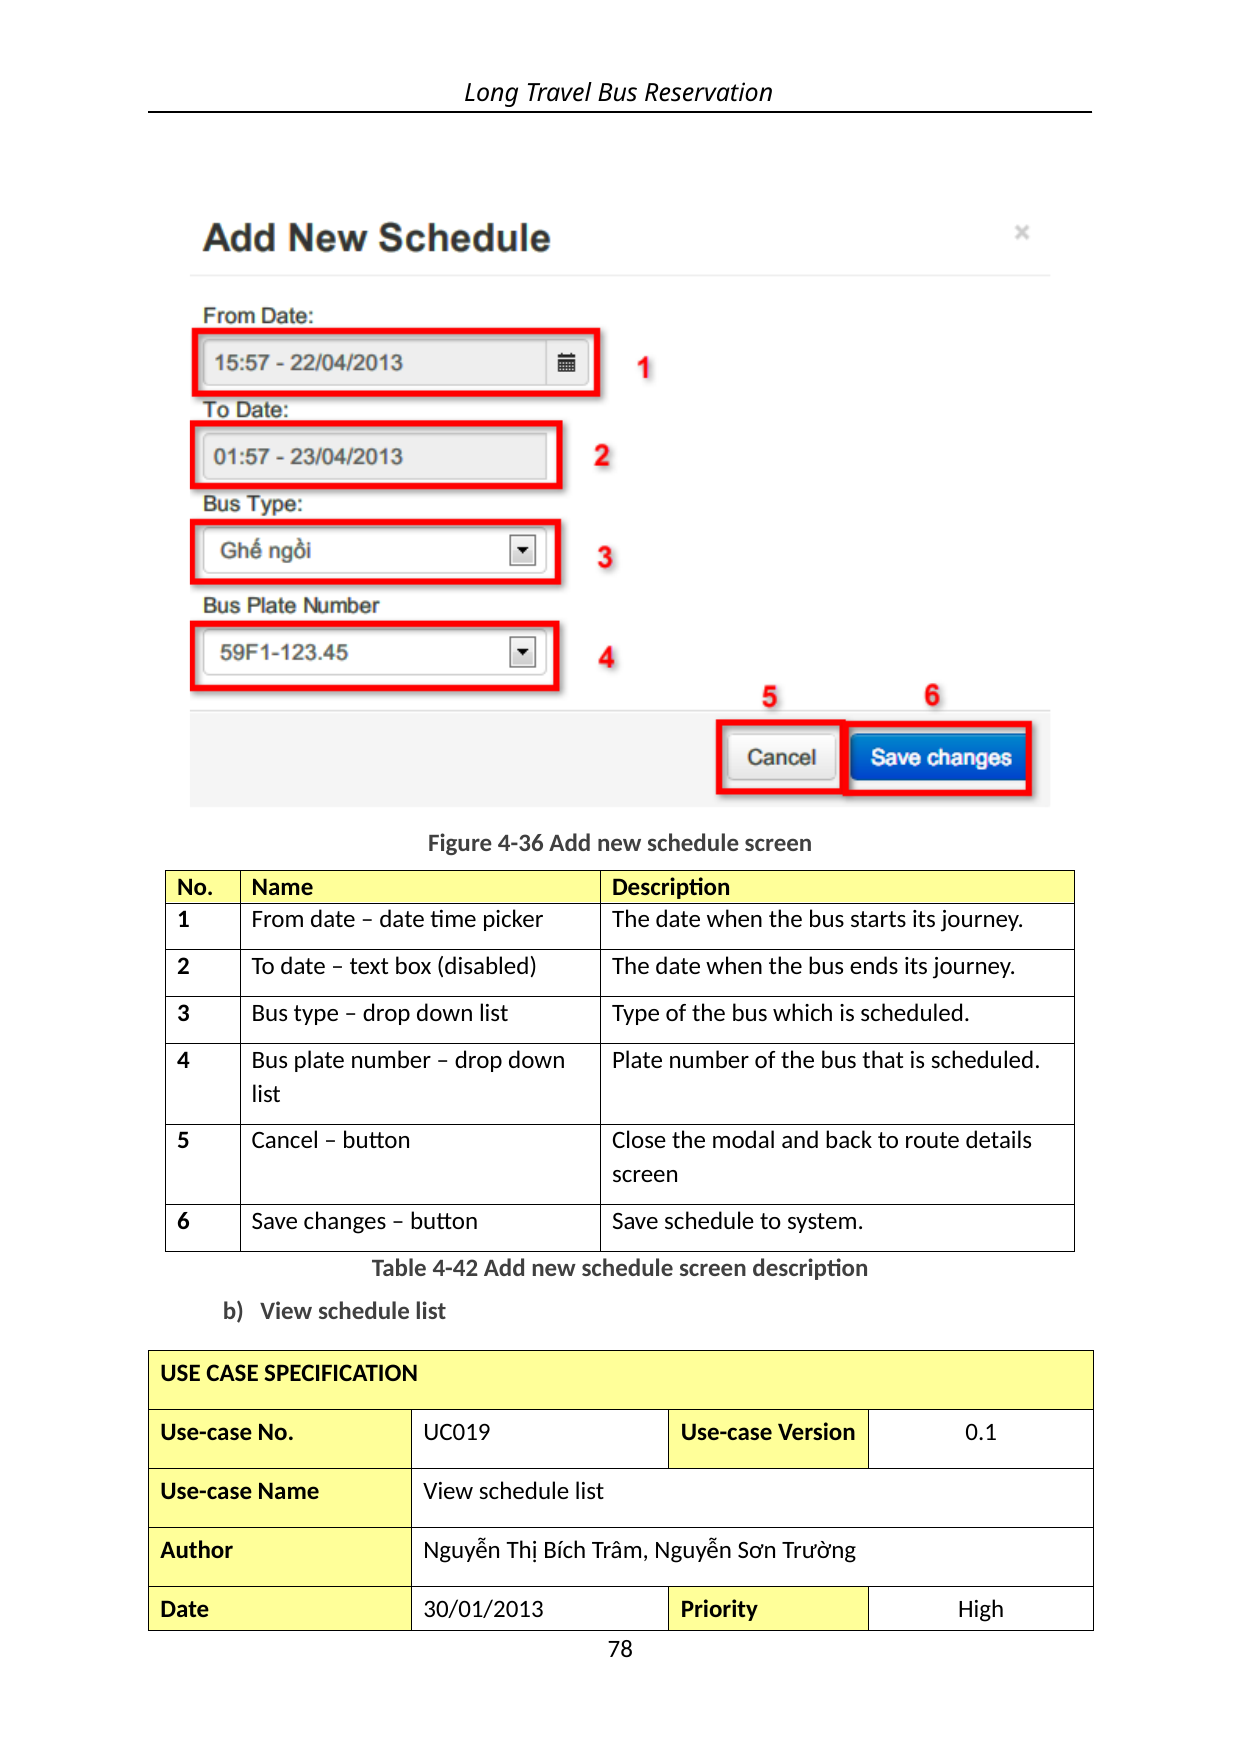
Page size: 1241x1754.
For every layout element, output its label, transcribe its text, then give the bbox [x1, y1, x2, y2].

table_cell 4 [166, 1044, 240, 1123]
table_cell The date when the bus starts its journey. [601, 904, 1074, 949]
table_cell View schedule list [412, 1469, 1093, 1527]
table_cell Plate number of the bus that is scheduled. [601, 1044, 1074, 1123]
table_cell 6 [166, 1205, 240, 1251]
picture [189, 206, 1051, 812]
table_header USE CASE SPECIFICATION [149, 1351, 1093, 1409]
table_cell Use-case Name [149, 1469, 411, 1527]
table_cell Author [149, 1528, 411, 1586]
list View schedule list [223, 1295, 1092, 1325]
table_cell 3 [166, 997, 240, 1043]
table_header No. [166, 871, 240, 902]
table_cell Bus type – drop down list [241, 997, 600, 1043]
table_cell Close the modal and back to route details screen [601, 1125, 1074, 1204]
table_cell Save schedule to system. [601, 1205, 1074, 1251]
table_cell 5 [166, 1125, 240, 1204]
table_cell Save changes – button [241, 1205, 600, 1251]
table_cell 1 [166, 904, 240, 949]
table_cell UC019 [412, 1410, 668, 1468]
table_cell Use-case No. [149, 1410, 411, 1468]
table_cell The date when the bus ends its journey. [601, 950, 1074, 996]
table_cell 0.1 [869, 1410, 1093, 1468]
table_cell Use-case Version [669, 1410, 868, 1468]
table_cell Cancel – button [241, 1125, 600, 1204]
table_header Name [241, 871, 600, 902]
table_cell 2 [166, 950, 240, 996]
table_cell Priority [669, 1587, 868, 1630]
table_cell From date – date time picker [241, 904, 600, 949]
table_cell Type of the bus which is scheduled. [601, 997, 1074, 1043]
table_cell To date – text box (disabled) [241, 950, 600, 996]
table_cell Nguyễn Thị Bích Trâm, Nguyễn Sơn Trường [412, 1528, 1093, 1586]
table_cell High [869, 1587, 1093, 1630]
table_header Description [601, 871, 1074, 902]
table_cell Bus plate number – drop down list [241, 1044, 600, 1123]
table_cell Date [149, 1587, 411, 1630]
table_cell 30/01/2013 [412, 1587, 668, 1630]
